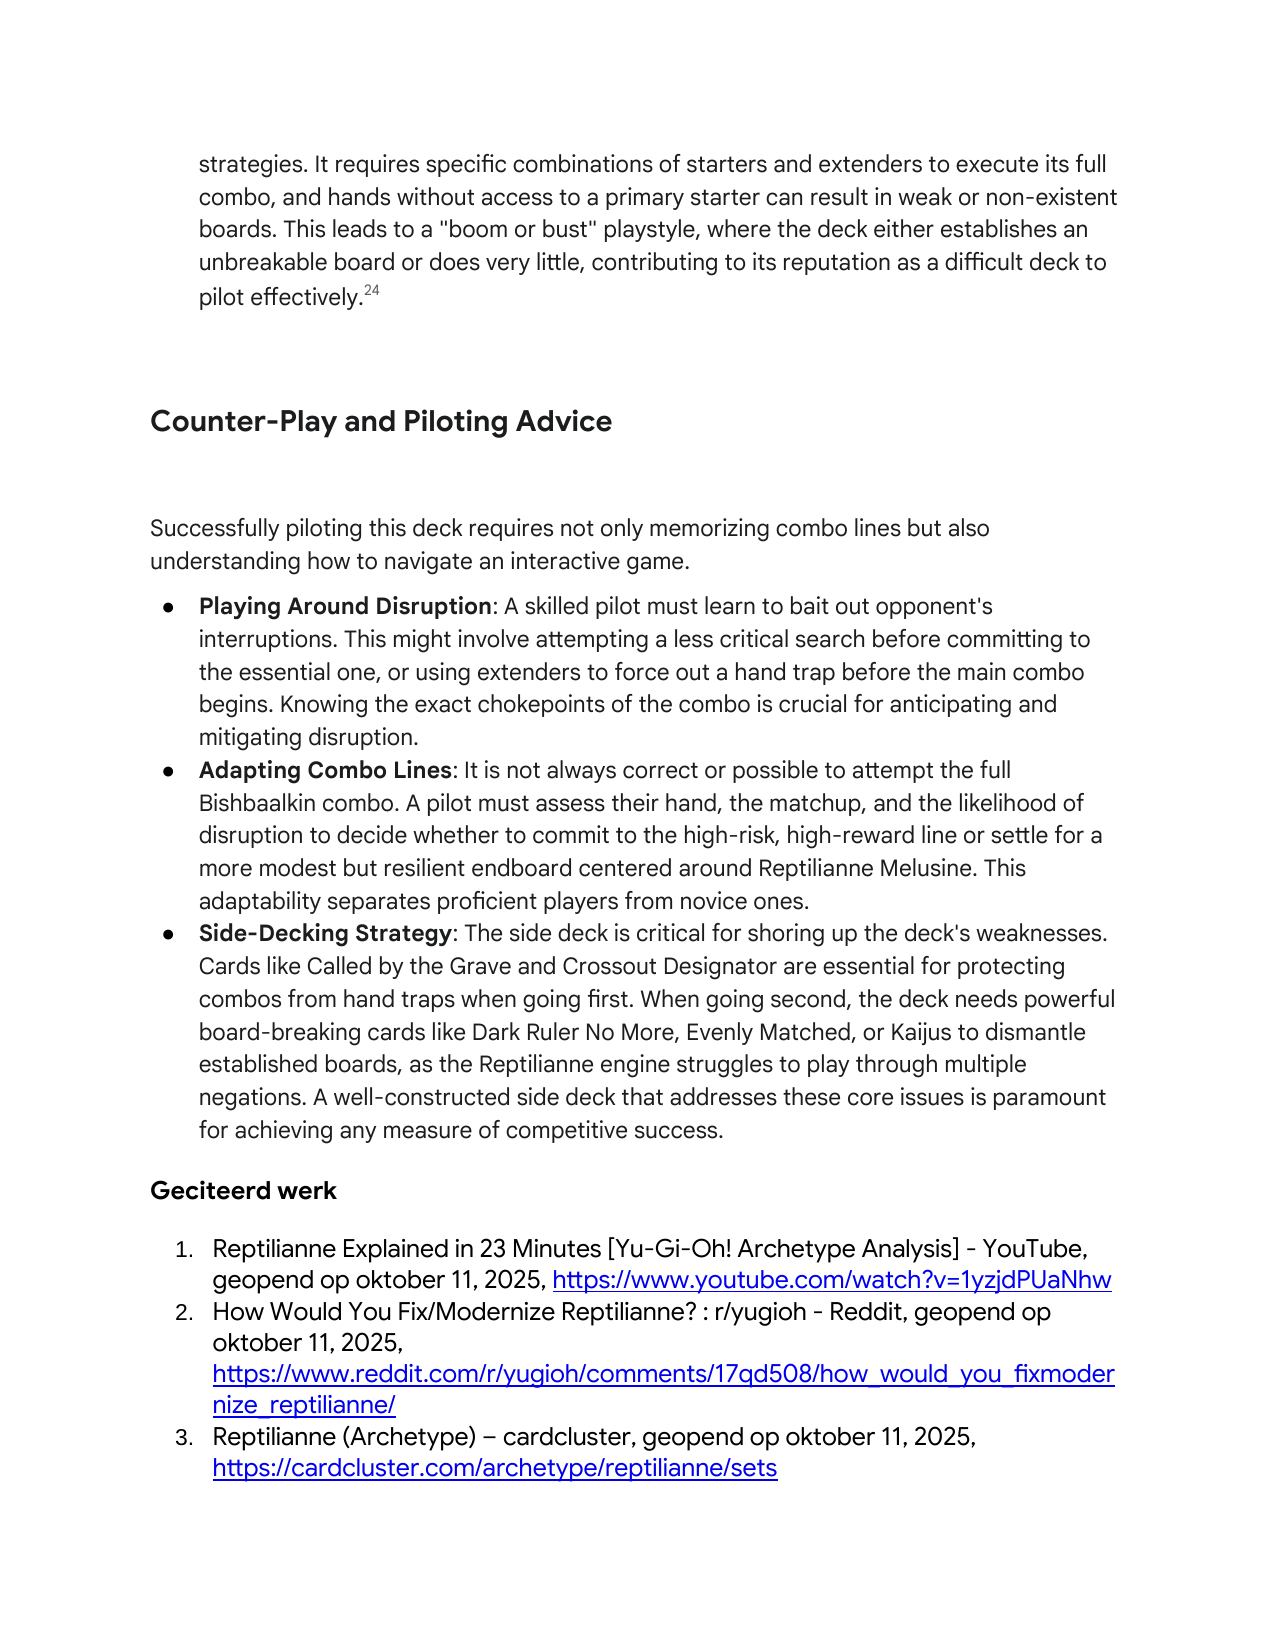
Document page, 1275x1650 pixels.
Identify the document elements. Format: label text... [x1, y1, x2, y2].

text Successfully piloting this deck requires not only memorizing combo lines but also understanding how to navigate an interactive game. [150, 514, 1125, 576]
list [161, 150, 1125, 313]
list Playing Around Disruption: A skilled pilot must learn to bait out opponent's interruptions. This might involve attempting a less critical search before committing to the essential one, or using extenders to force out a hand trap before the main combo begins. Knowing the exact chokepoints of the combo is crucial for anticipating and mitigating disruption. [161, 592, 1125, 752]
list Side-Decking Strategy: The side deck is critical for shoring up the deck's weaknesses. Cards like Called by the Grave and Crossout Designator are essential for protecting combos from hand traps when going first. When going second, the deck needs powerful board-breaking cards like Dark Ruler No More, Evenly Matched, or Kaijus to dismantle established boards, as the Reptilianne engine struggles to play through multiple negations. A well-constructed side deck that addresses these core issues is paramount for achieving any measure of competitive success. [161, 919, 1125, 1144]
list Reptilianne (Archetype) – cardcluster, geopend op oktober 11, 2025, https://cardcluster.com/archetype/reptilianne/sets [175, 1421, 1125, 1484]
subtitle Counter-Play and Piloting Advice [150, 403, 1125, 439]
list Reptilianne Explained in 23 Minutes [Yu-Gi-Oh! Archetype Analysis] - YouTube, geopend op oktober 11, 2025, https://www.youtube.com/watch?v=1yzjdPUaNhw [175, 1233, 1125, 1296]
list Adapting Combo Lines: It is not always correct or possible to attempt the full Bishbaalkin combo. A pilot must assess their hand, the matchup, and the likelihood of disruption to decide whether to commit to the high-risk, high-reward line or settle for a more modest but resilient endboard centered around Reptilianne Melusine. This adaptability separates proficient players from novice ones. [161, 756, 1125, 916]
list How Would You Fix/Modernize Reptilianne? : r/yugioh - Reddit, geopend op oktober 11, 2025, https://www.reddit.com/r/yugioh/comments/17qd508/how_would_you_fixmodernize_reptilianne/ [175, 1296, 1125, 1421]
subtitle Geciteerd werk [150, 1175, 1125, 1206]
